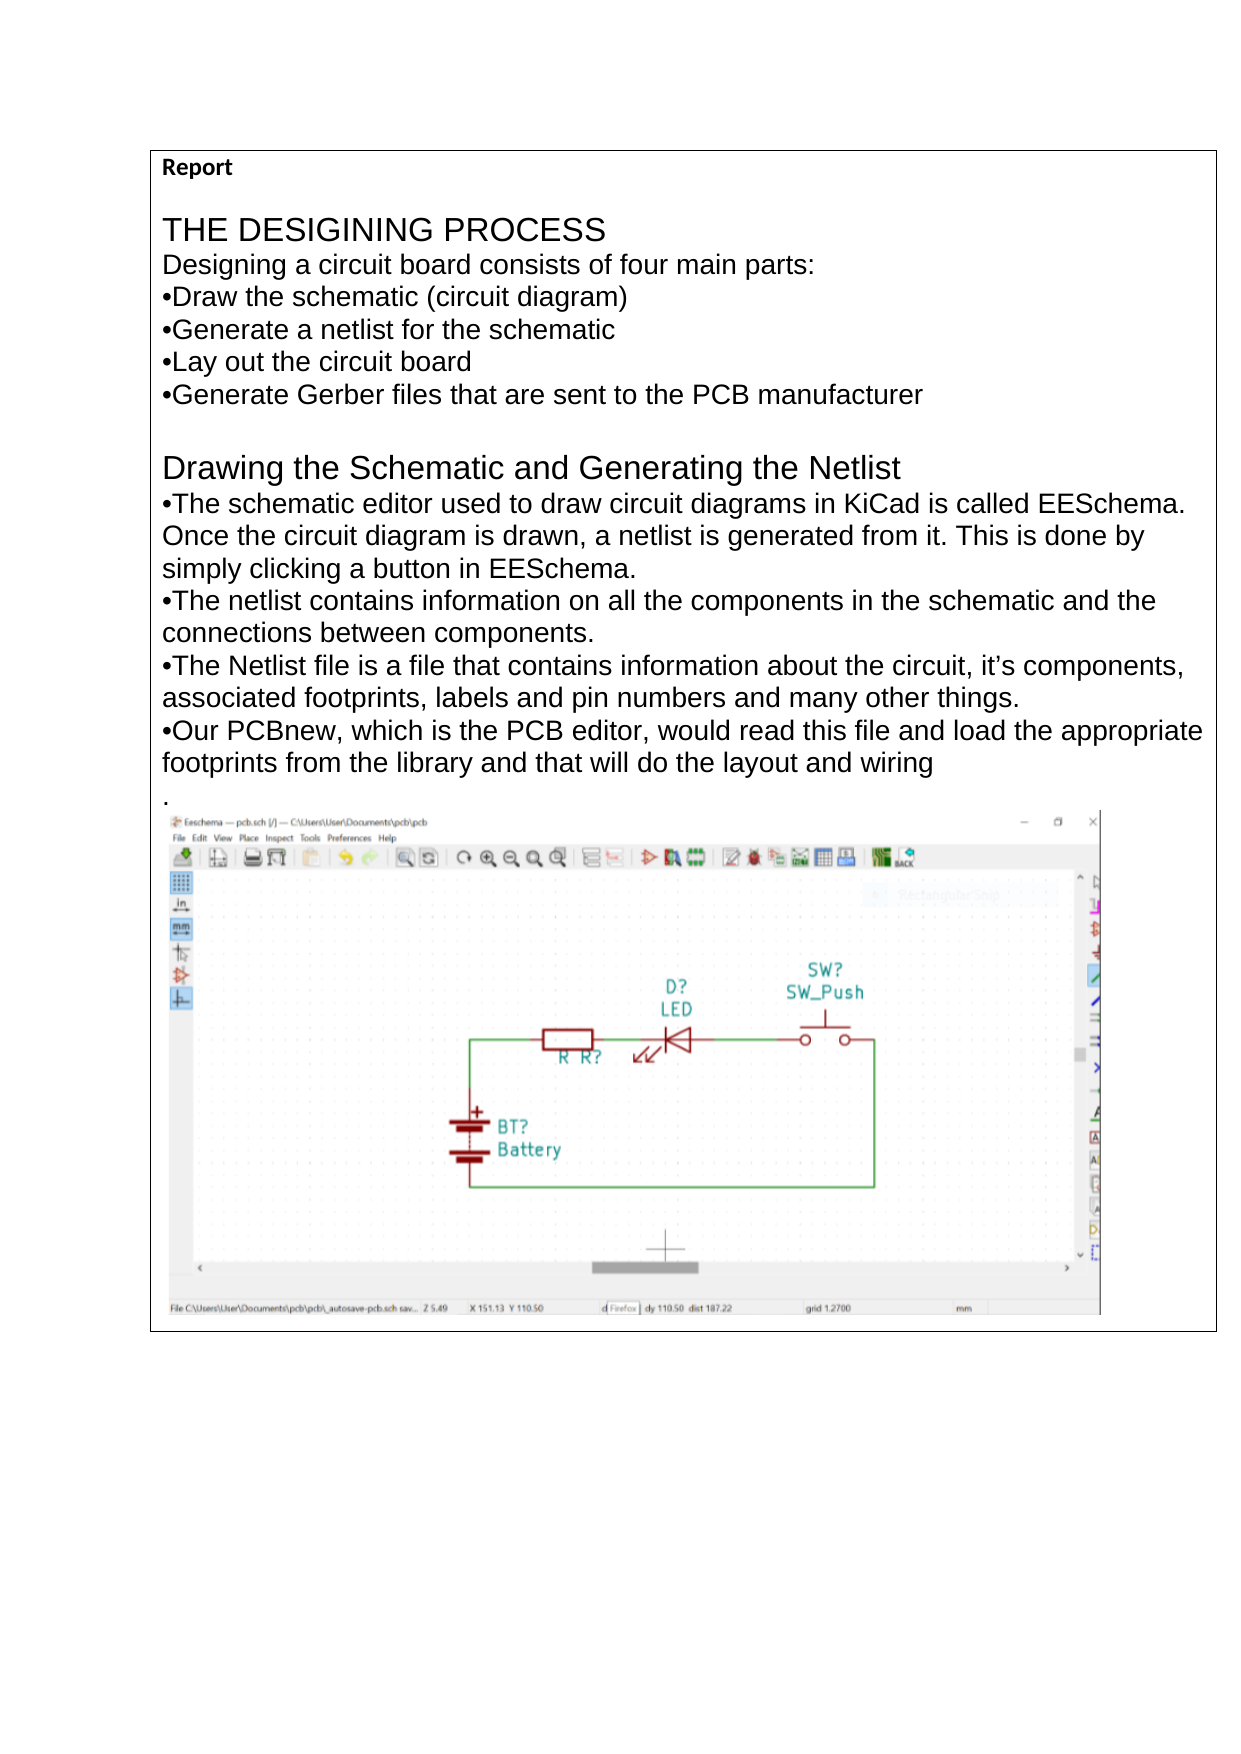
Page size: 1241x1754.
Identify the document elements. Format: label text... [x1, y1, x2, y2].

picture [161, 810, 1102, 1315]
table_header Report THE DESIGINING PROCESS Designing a circuit board consists of four main parts: •Draw the schematic (circuit diagram) •Generate a netlist for the schematic •Lay out the circuit board •Generate Gerber files that are sent to the PCB manufacturer Drawing the Schematic and Generating the Netlist •The schematic editor used to draw circuit diagrams in KiCad is called EESchema. Once the circuit diagram is drawn, a netlist is generated from it. This is done by simply clicking a button in EESchema. •The netlist contains information on all the components in the schematic and the connections between components. •The Netlist file is a file that contains information about the circuit, it’s components, associated footprints, labels and pin numbers and many other things. •Our PCBnew, which is the PCB editor, would read this file and load the appropriate footprints from the library and that will do the layout and wiring . [151, 151, 1216, 1331]
